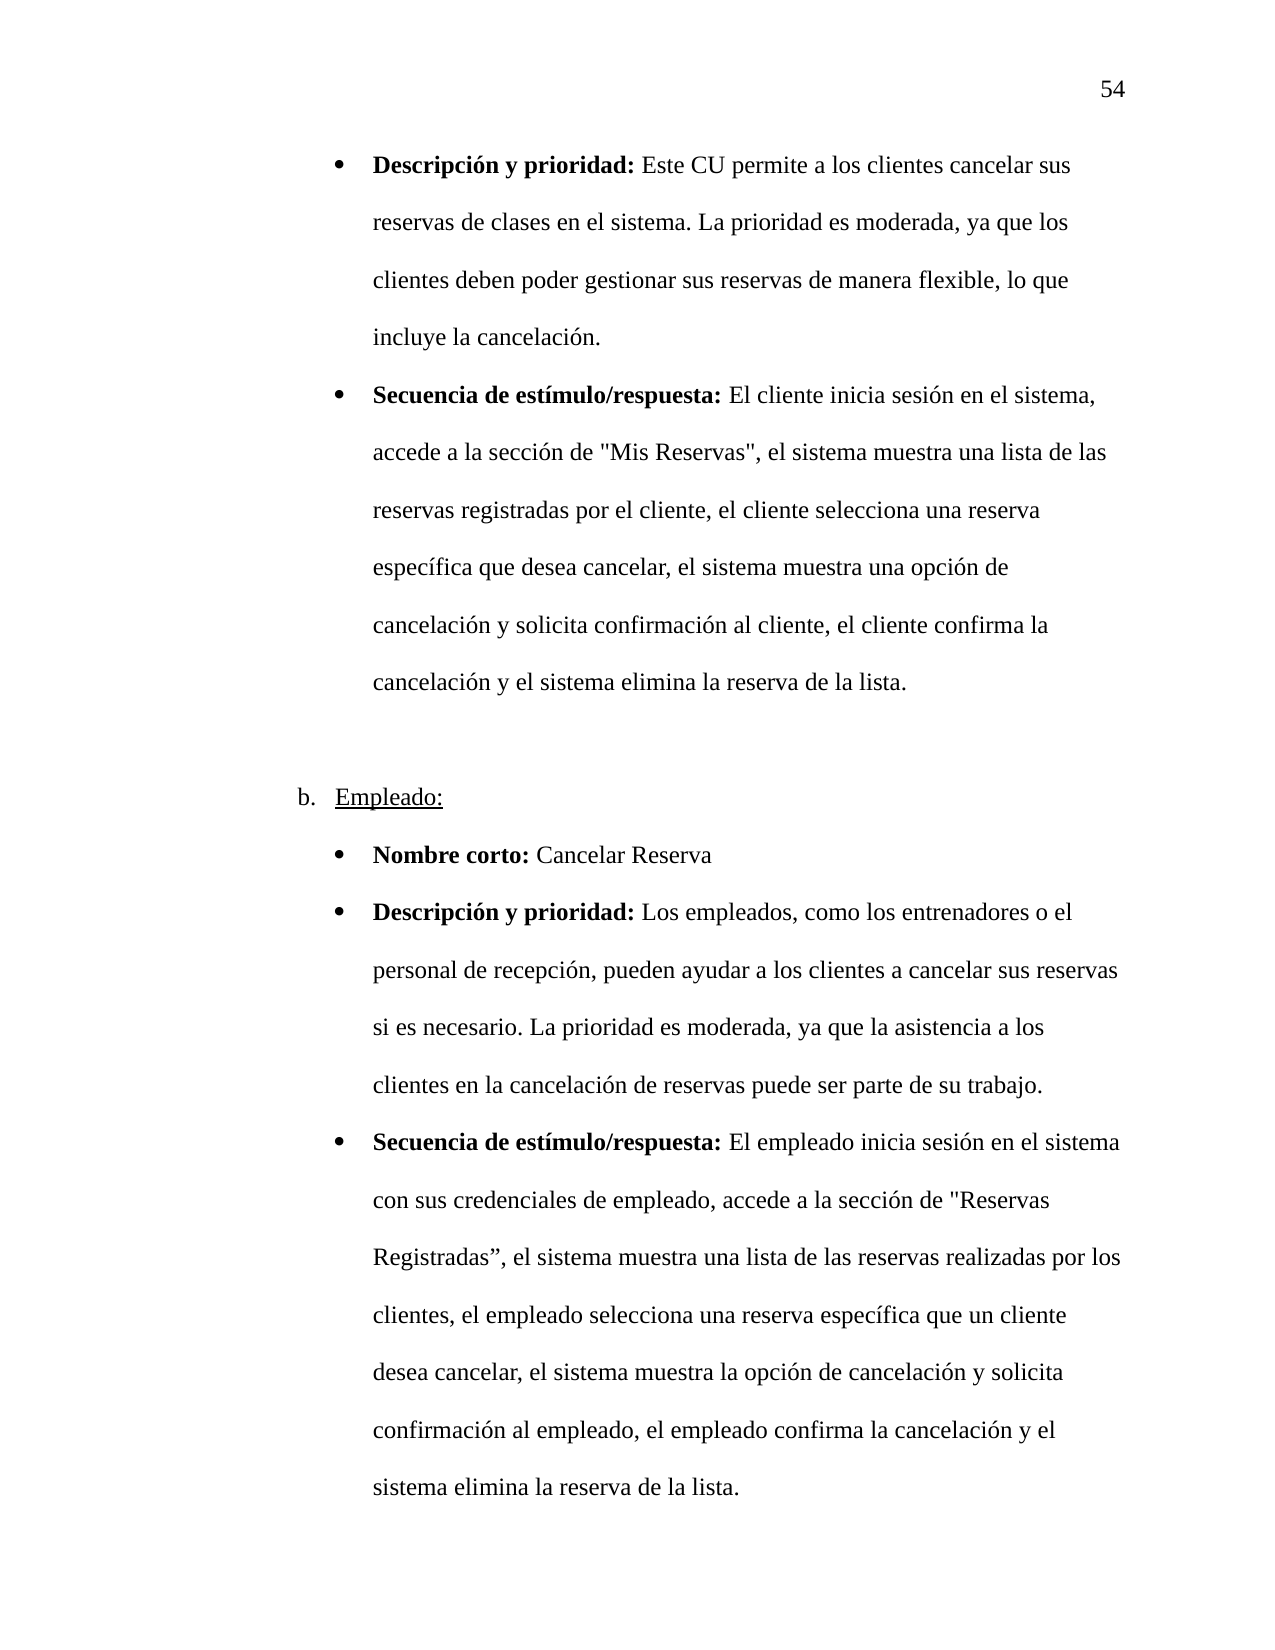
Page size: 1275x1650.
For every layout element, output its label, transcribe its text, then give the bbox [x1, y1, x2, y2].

text Descripción y prioridad: Este CU permite a los clientes cancelar sus reservas de clases en el sistema. La prioridad es moderada, ya que los clientes deben poder gestionar sus reservas de manera flexible, lo que incluye la cancelación. [335, 150, 1125, 351]
text Nombre corto: Cancelar Reserva [335, 840, 1125, 869]
text Empleado: [297, 782, 1125, 811]
text Secuencia de estímulo/respuesta: El empleado inicia sesión en el sistema con sus credenciales de empleado, accede a la sección de "Reservas Registradas”, el sistema muestra una lista de las reservas realizadas por los clientes, el empleado selecciona una reserva específica que un cliente desea cancelar, el sistema muestra la opción de cancelación y solicita confirmación al empleado, el empleado confirma la cancelación y el sistema elimina la reserva de la lista. [335, 1127, 1125, 1501]
text Descripción y prioridad: Los empleados, como los entrenadores o el personal de recepción, pueden ayudar a los clientes a cancelar sus reservas si es necesario. La prioridad es moderada, ya que la asistencia a los clientes en la cancelación de reservas puede ser parte de su trabajo. [335, 897, 1125, 1099]
text Secuencia de estímulo/respuesta: El cliente inicia sesión en el sistema, accede a la sección de "Mis Reservas", el sistema muestra una lista de las reservas registradas por el cliente, el cliente selecciona una reserva específica que desea cancelar, el sistema muestra una opción de cancelación y solicita confirmación al cliente, el cliente confirma la cancelación y el sistema elimina la reserva de la lista. [335, 380, 1125, 696]
